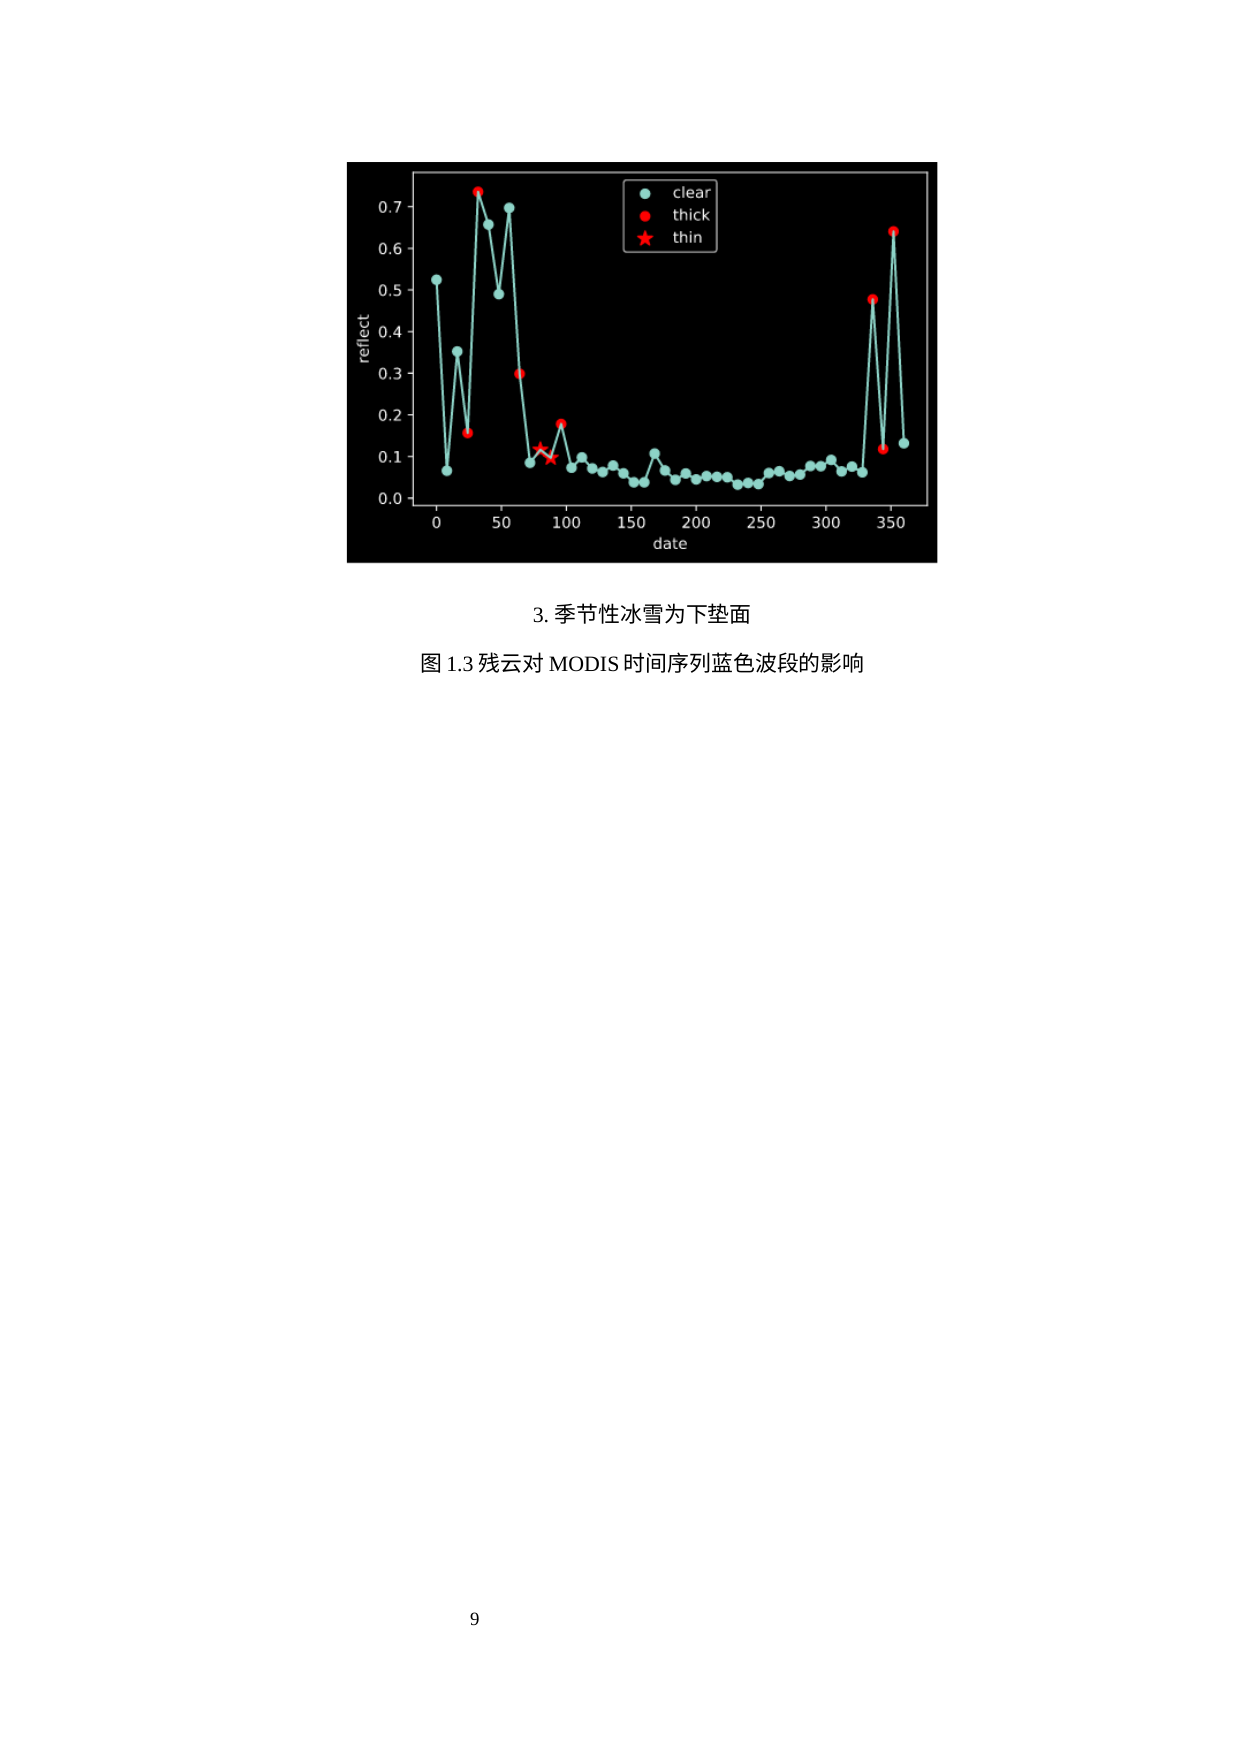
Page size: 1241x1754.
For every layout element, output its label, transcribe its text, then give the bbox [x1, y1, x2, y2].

text 图1.3 残云对MODIS时间序列蓝色波段的影响 [187, 645, 1053, 678]
picture [346, 162, 938, 564]
list 季节性冰雪为下垫面 [187, 597, 1053, 629]
